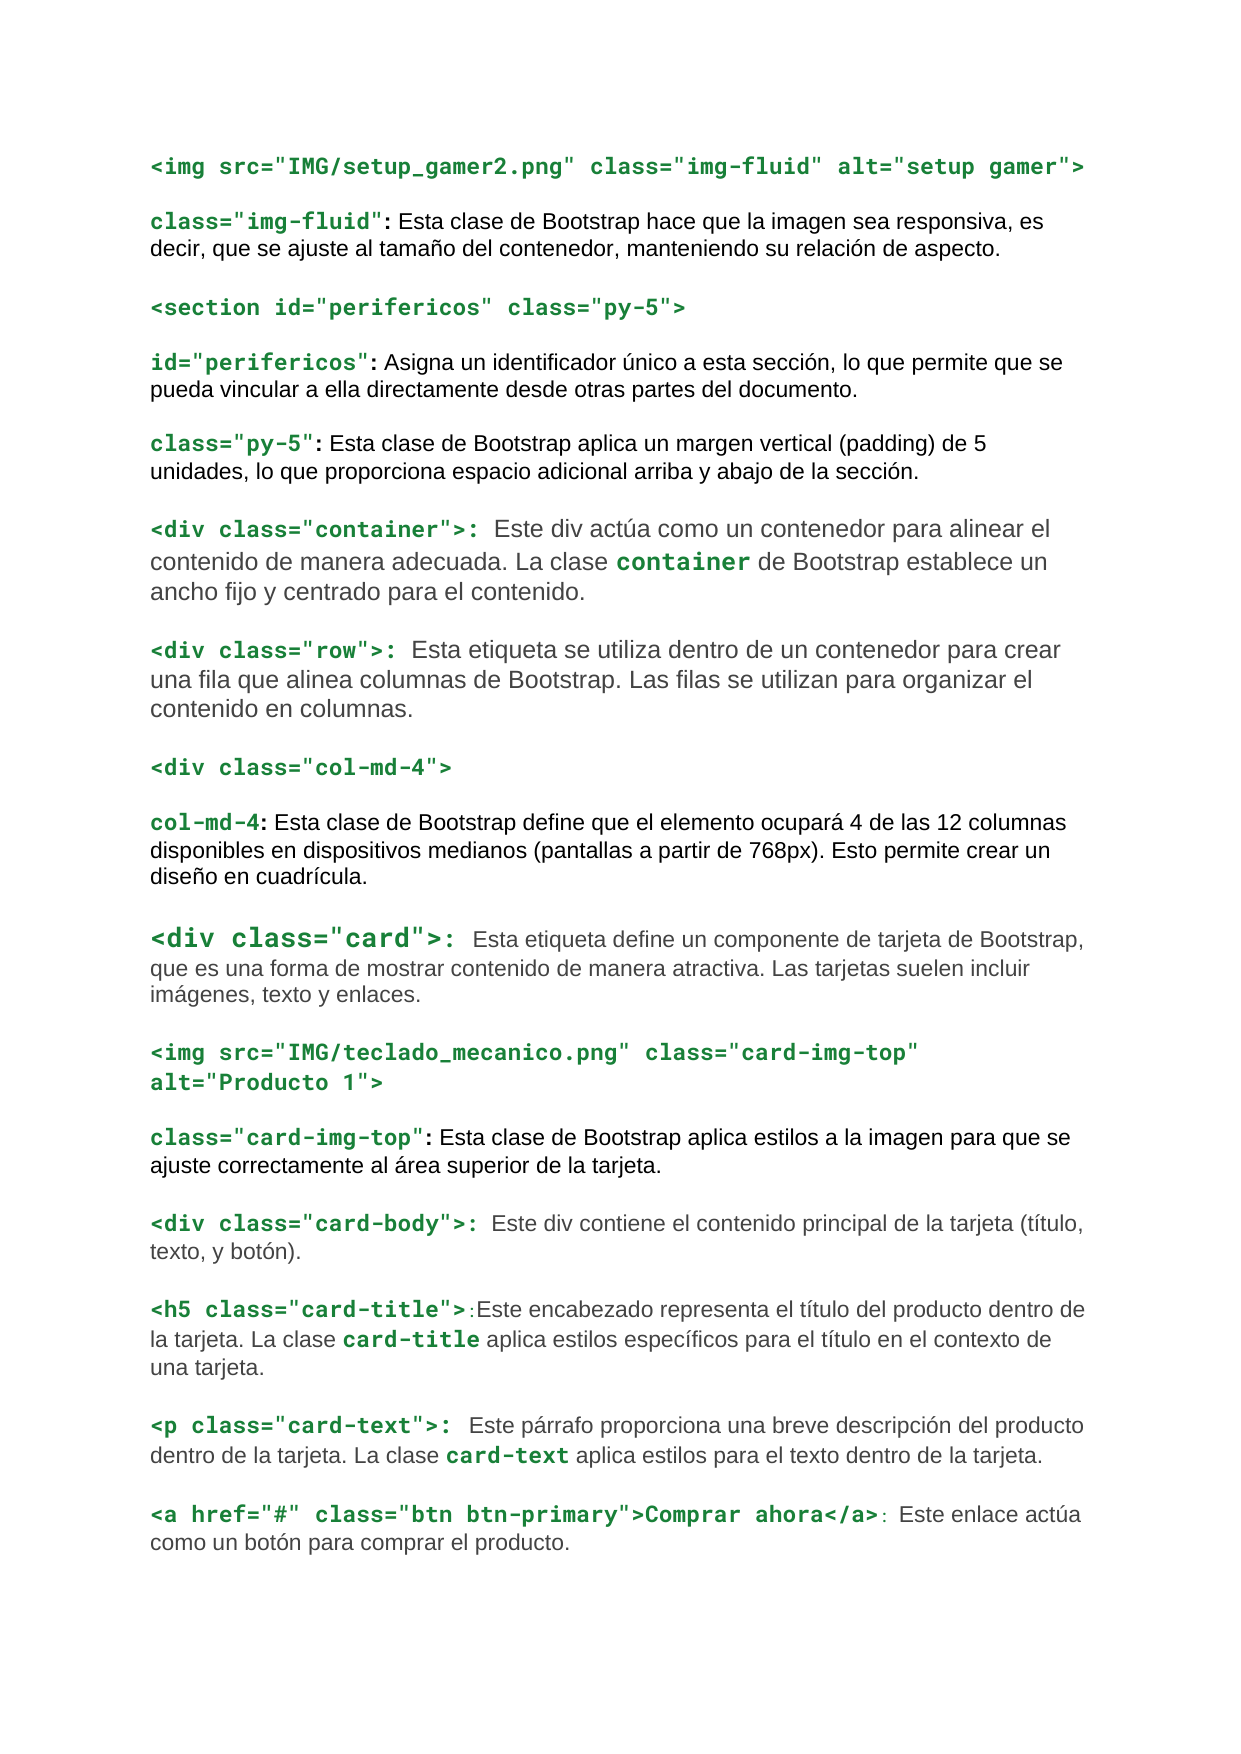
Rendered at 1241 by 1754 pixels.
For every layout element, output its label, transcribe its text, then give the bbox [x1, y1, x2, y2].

text class="card-img-top": Esta clase de Bootstrap aplica estilos a la imagen para que se ajuste correctamente al área superior de la tarjeta. [150, 1122, 1090, 1178]
subtitle <p class="card-text">: Este párrafo proporciona una breve descripción del producto dentro de la tarjeta. La clase card-text aplica estilos para el texto dentro de la tarjeta. [150, 1409, 1090, 1469]
subtitle <img src="IMG/setup_gamer2.png" class="img-fluid" alt="setup gamer"> [150, 150, 1090, 180]
subtitle <div class="col-md-4"> [150, 751, 1090, 782]
subtitle <section id="perifericos" class="py-5"> [150, 291, 1090, 321]
subtitle <div class="row">: Esta etiqueta se utiliza dentro de un contenedor para crear una fila que alinea columnas de Bootstrap. Las filas se utilizan para organizar el contenido en columnas. [150, 634, 1090, 722]
subtitle <div class="card">: Esta etiqueta define un componente de tarjeta de Bootstrap, que es una forma de mostrar contenido de manera atractiva. Las tarjetas suelen incluir imágenes, texto y enlaces. [150, 919, 1090, 1007]
text class="py-5": Esta clase de Bootstrap aplica un margen vertical (padding) de 5 unidades, lo que proporciona espacio adicional arriba y abajo de la sección. [150, 428, 1090, 484]
text id="perifericos": Asigna un identificador único a esta sección, lo que permite que se pueda vincular a ella directamente desde otras partes del documento. [150, 346, 1090, 403]
text class="img-fluid": Esta clase de Bootstrap hace que la imagen sea responsiva, es decir, que se ajuste al tamaño del contenedor, manteniendo su relación de aspecto. [150, 205, 1090, 262]
subtitle <div class="card-body">: Este div contiene el contenido principal de la tarjeta (título, texto, y botón). [150, 1207, 1090, 1264]
subtitle <img src="IMG/teclado_mecanico.png" class="card-img-top" alt="Producto 1"> [150, 1036, 1090, 1097]
subtitle <a href="#" class="btn btn-primary">Comprar ahora</a>: Este enlace actúa como un botón para comprar el producto. [150, 1499, 1090, 1555]
subtitle <h5 class="card-title">:Este encabezado representa el título del producto dentro de la tarjeta. La clase card-title aplica estilos específicos para el título en el contexto de una tarjeta. [150, 1293, 1090, 1380]
text col-md-4: Esta clase de Bootstrap define que el elemento ocupará 4 de las 12 columnas disponibles en dispositivos medianos (pantallas a partir de 768px). Esto permite crear un diseño en cuadrícula. [150, 807, 1090, 889]
subtitle <div class="container">: Este div actúa como un contenedor para alinear el contenido de manera adecuada. La clase container de Bootstrap establece un ancho fijo y centrado para el contenido. [150, 513, 1090, 605]
